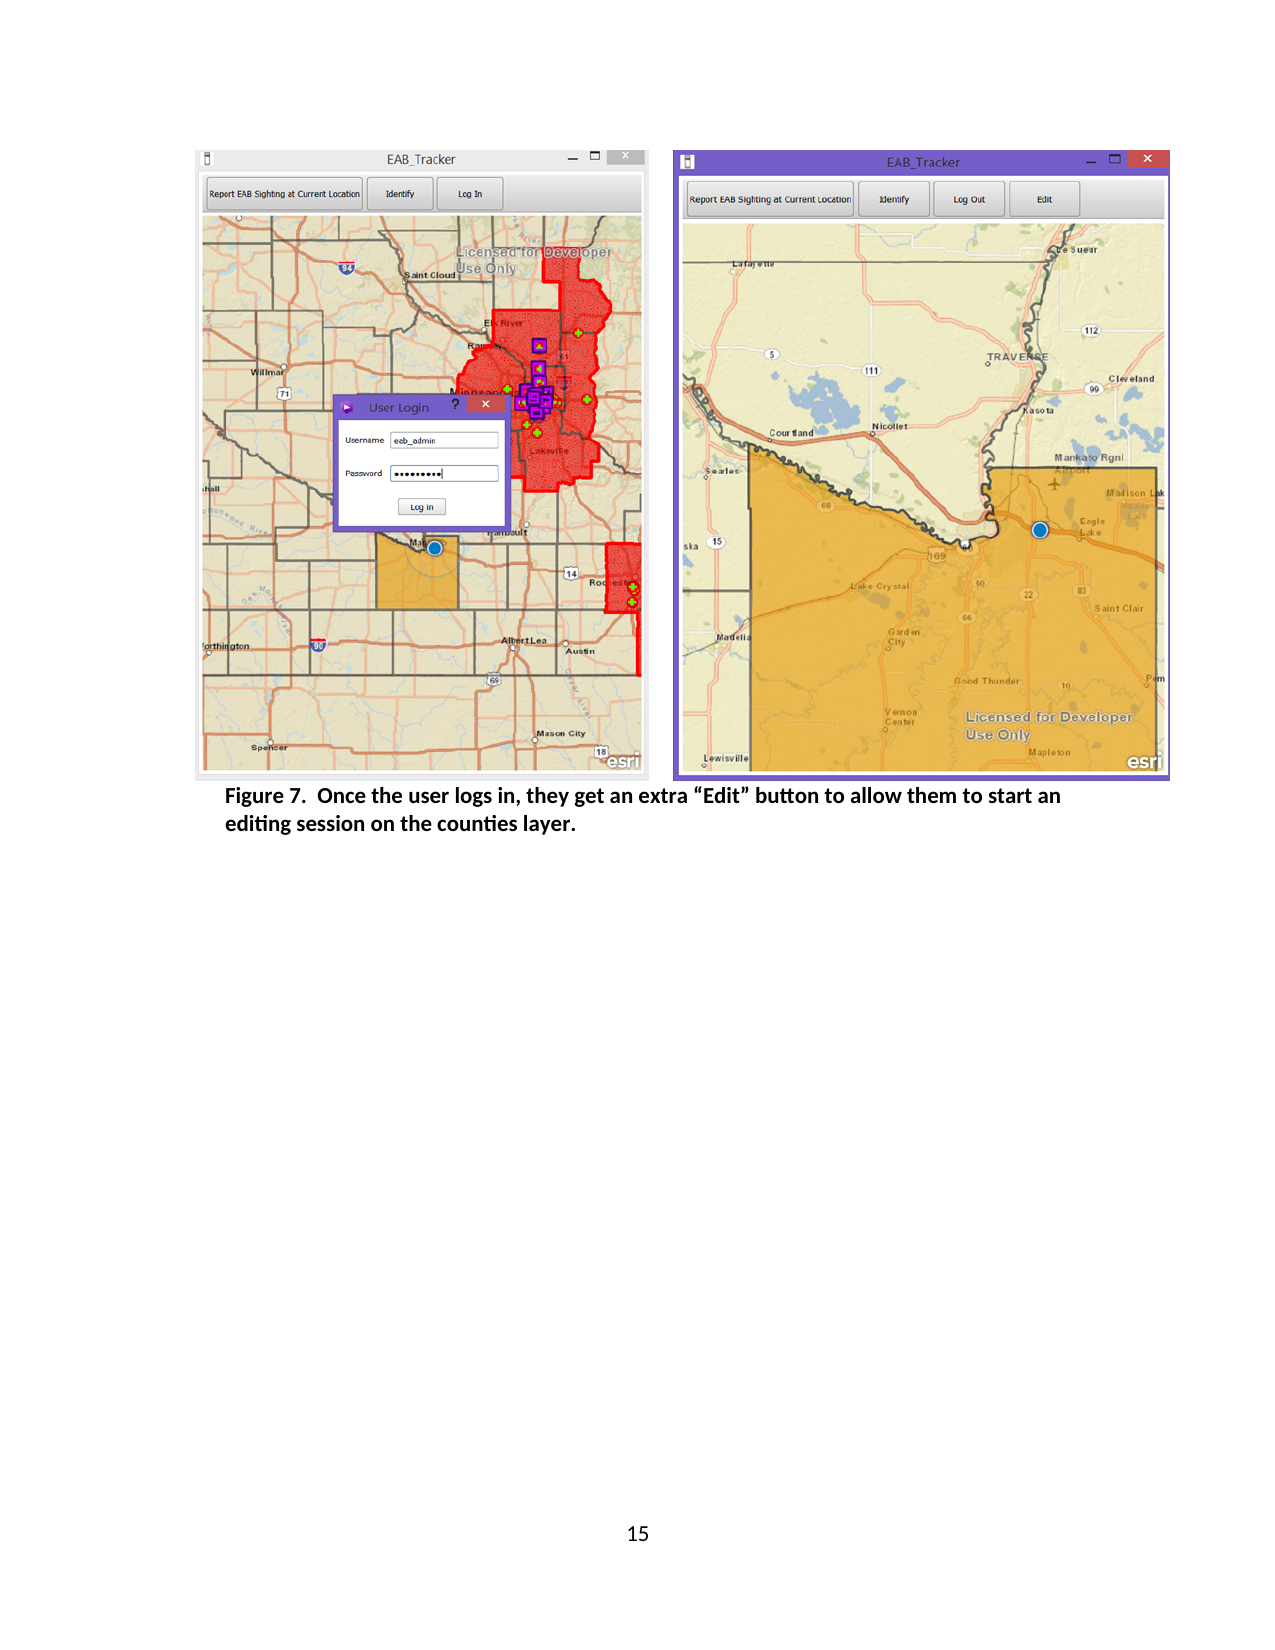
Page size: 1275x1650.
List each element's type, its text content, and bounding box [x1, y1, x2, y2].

text Figure 7. Once the user logs in, they get an extra “Edit” button to allow them to start an editing session on the counties layer. [225, 781, 1125, 837]
picture [195, 150, 1170, 781]
